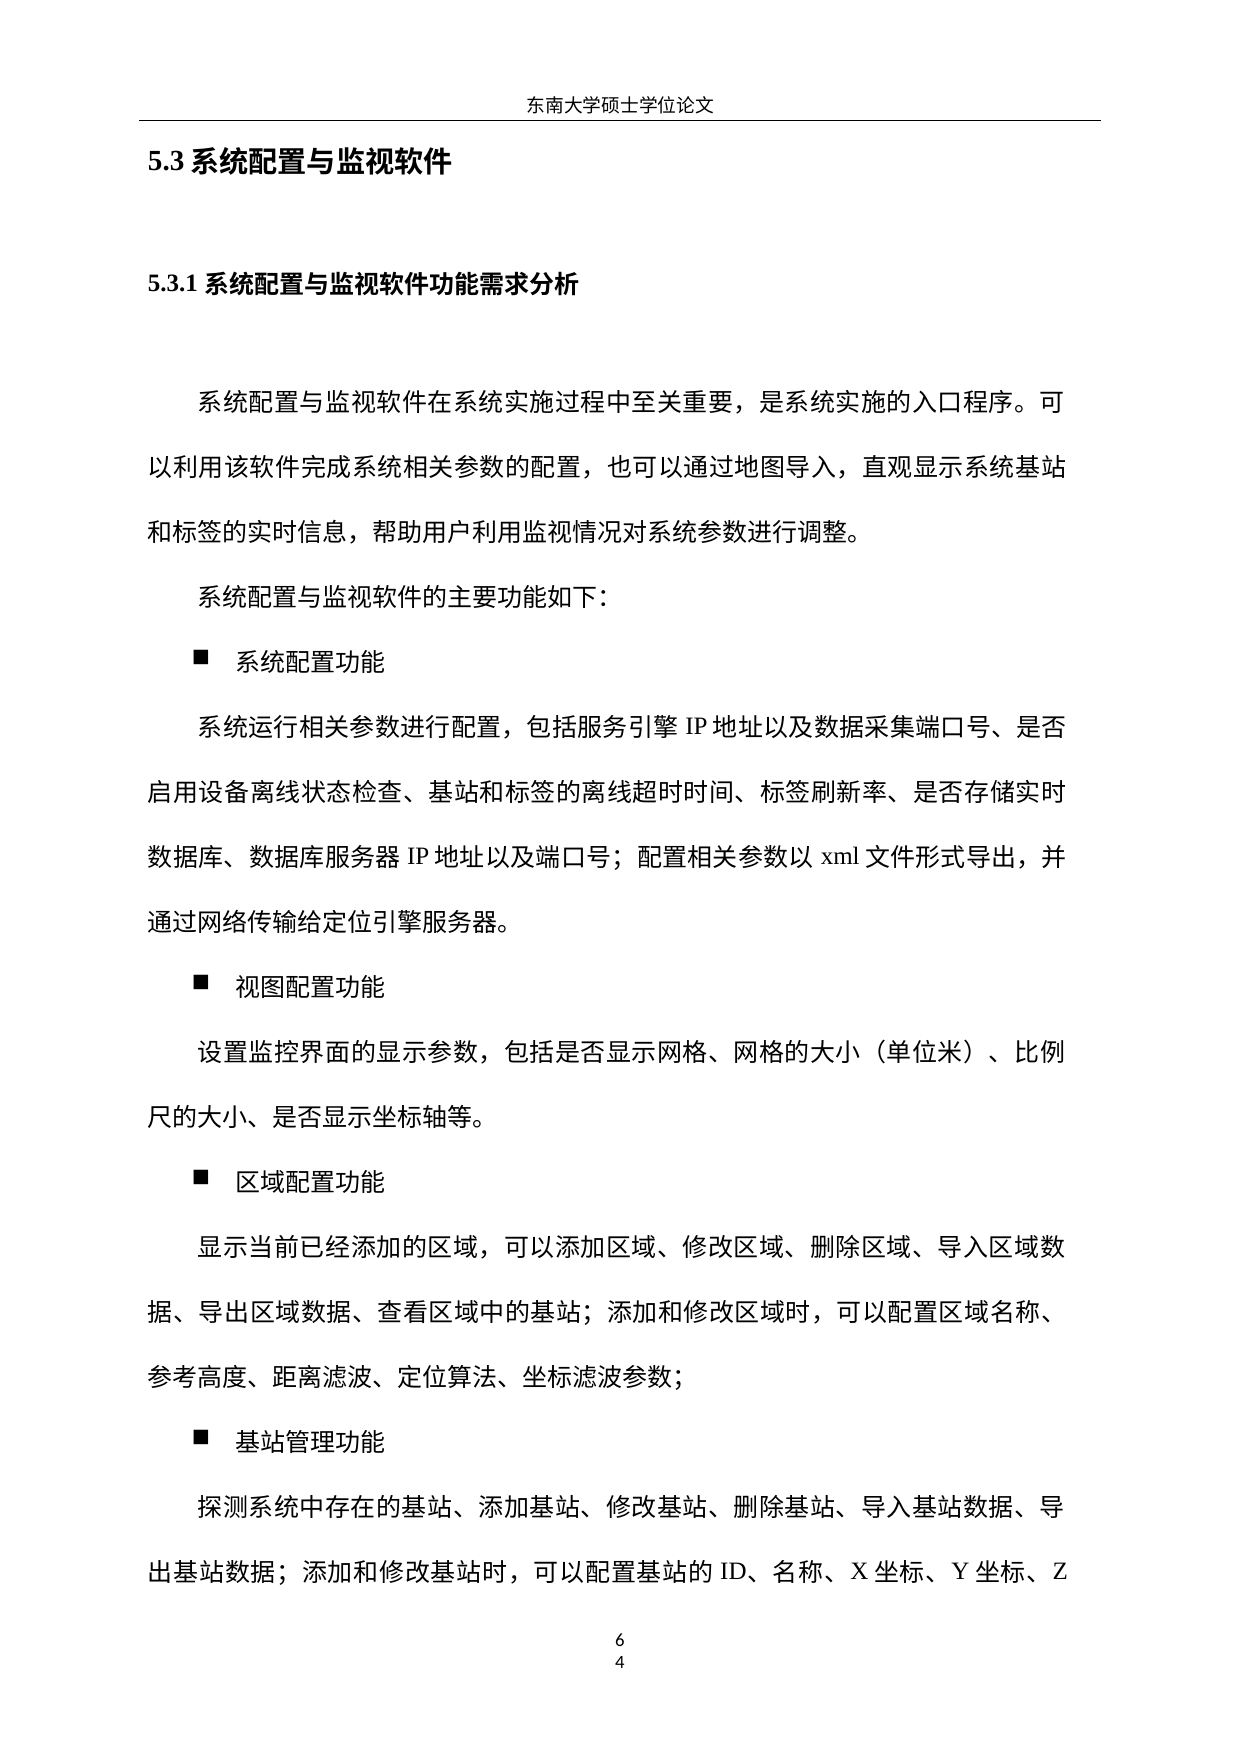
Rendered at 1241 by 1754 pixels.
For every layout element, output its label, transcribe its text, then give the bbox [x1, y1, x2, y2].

list 区域配置功能 [191, 1148, 1068, 1213]
list 基站管理功能 [191, 1408, 1068, 1473]
subtitle 5.3.1 系统配置与监视软件功能需求分析 [148, 250, 1093, 315]
text 系统运行相关参数进行配置，包括服务引擎IP地址以及数据采集端口号、是否启用设备离线状态检查、基站和标签的离线超时时间、标签刷新率、是否存储实时数据库、数据库服务器IP地址以及端口号；配置相关参数以xml文件形式导出，并通过网络传输给定位引擎服务器。 [148, 693, 1068, 953]
list 系统配置功能 [191, 628, 1068, 693]
subtitle 5.3系统配置与监视软件 [148, 127, 1093, 192]
list 视图配置功能 [191, 953, 1068, 1018]
text 系统配置与监视软件的主要功能如下： [148, 563, 1068, 628]
text 设置监控界面的显示参数，包括是否显示网格、网格的大小（单位米）、比例尺的大小、是否显示坐标轴等。 [148, 1018, 1068, 1148]
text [148, 1473, 1068, 1603]
text 显示当前已经添加的区域，可以添加区域、修改区域、删除区域、导入区域数据、导出区域数据、查看区域中的基站；添加和修改区域时，可以配置区域名称、参考高度、距离滤波、定位算法、坐标滤波参数； [148, 1213, 1068, 1408]
text 系统配置与监视软件在系统实施过程中至关重要，是系统实施的入口程序。可以利用该软件完成系统相关参数的配置，也可以通过地图导入，直观显示系统基站和标签的实时信息，帮助用户利用监视情况对系统参数进行调整。 [148, 368, 1068, 563]
